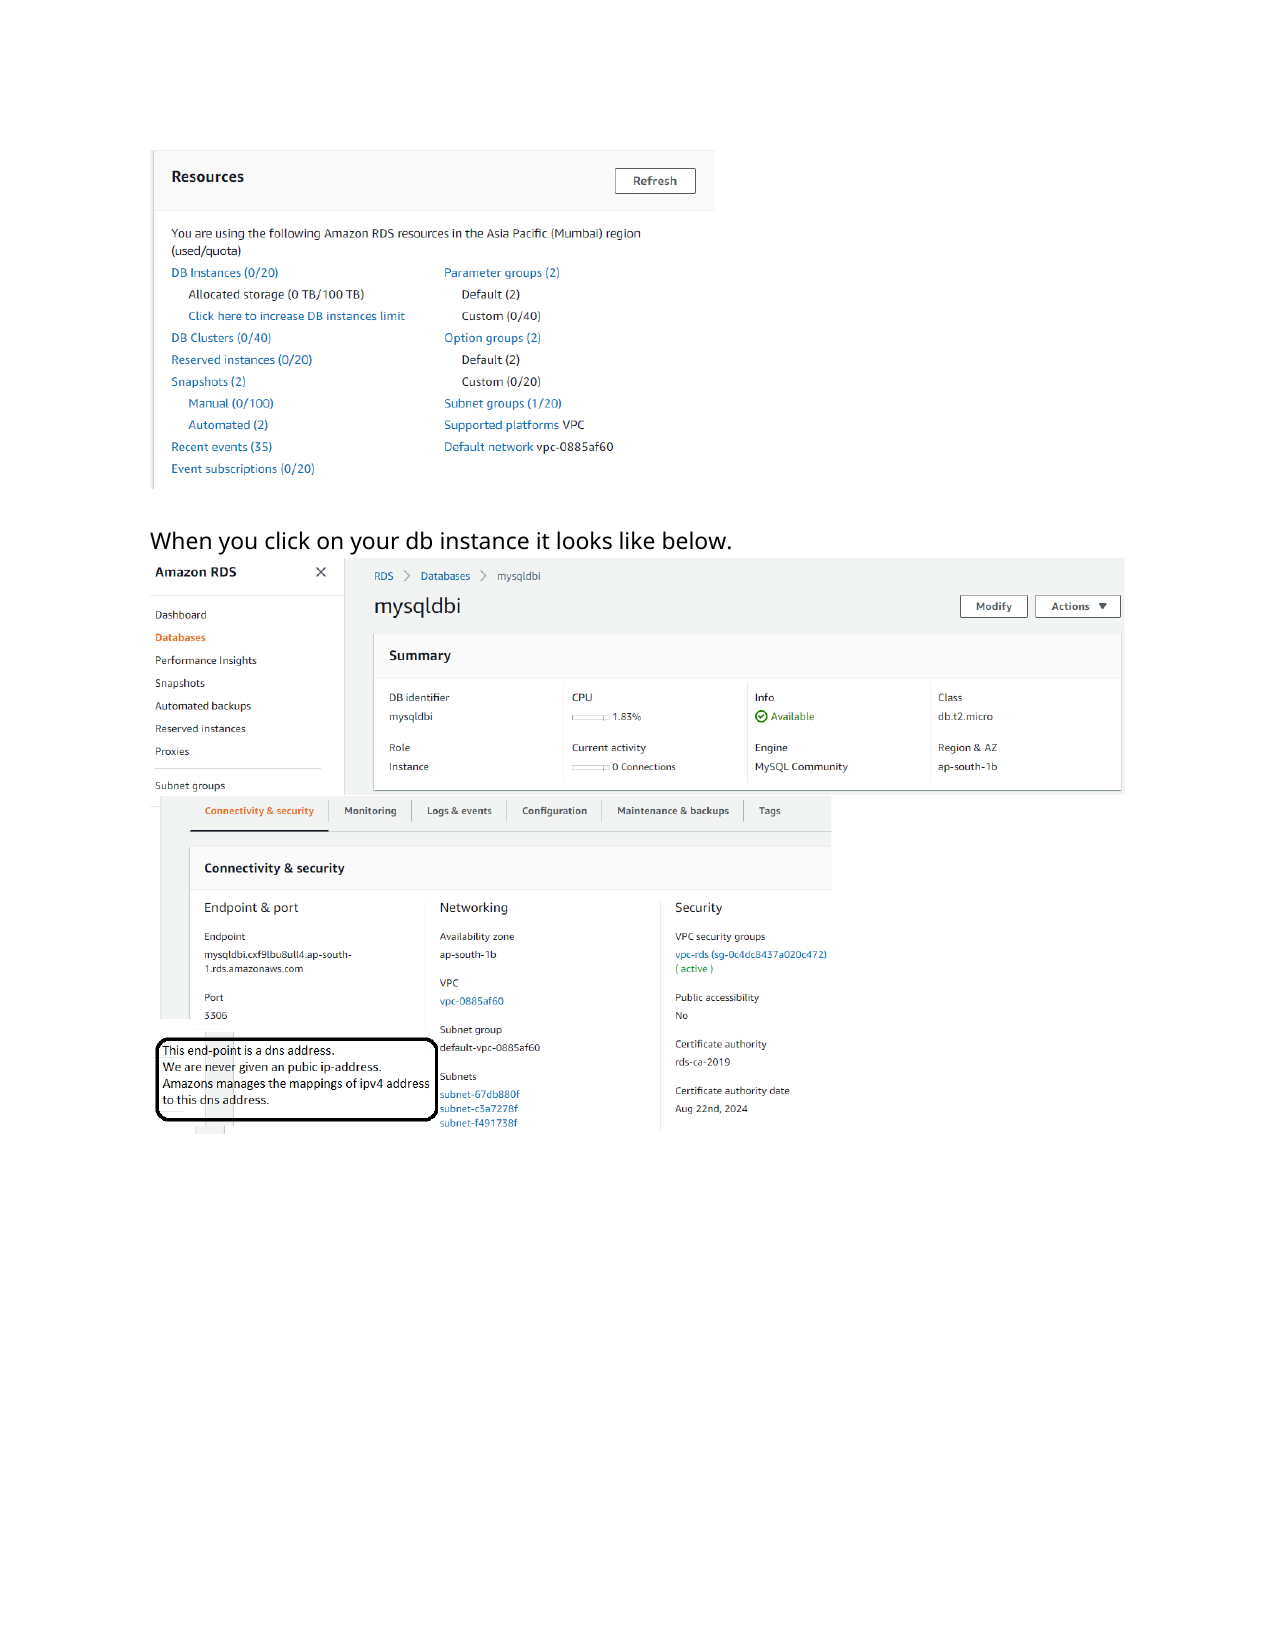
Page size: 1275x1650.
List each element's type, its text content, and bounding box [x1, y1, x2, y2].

picture [150, 150, 715, 489]
picture [150, 796, 832, 1134]
picture [150, 558, 1125, 795]
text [150, 150, 1125, 558]
